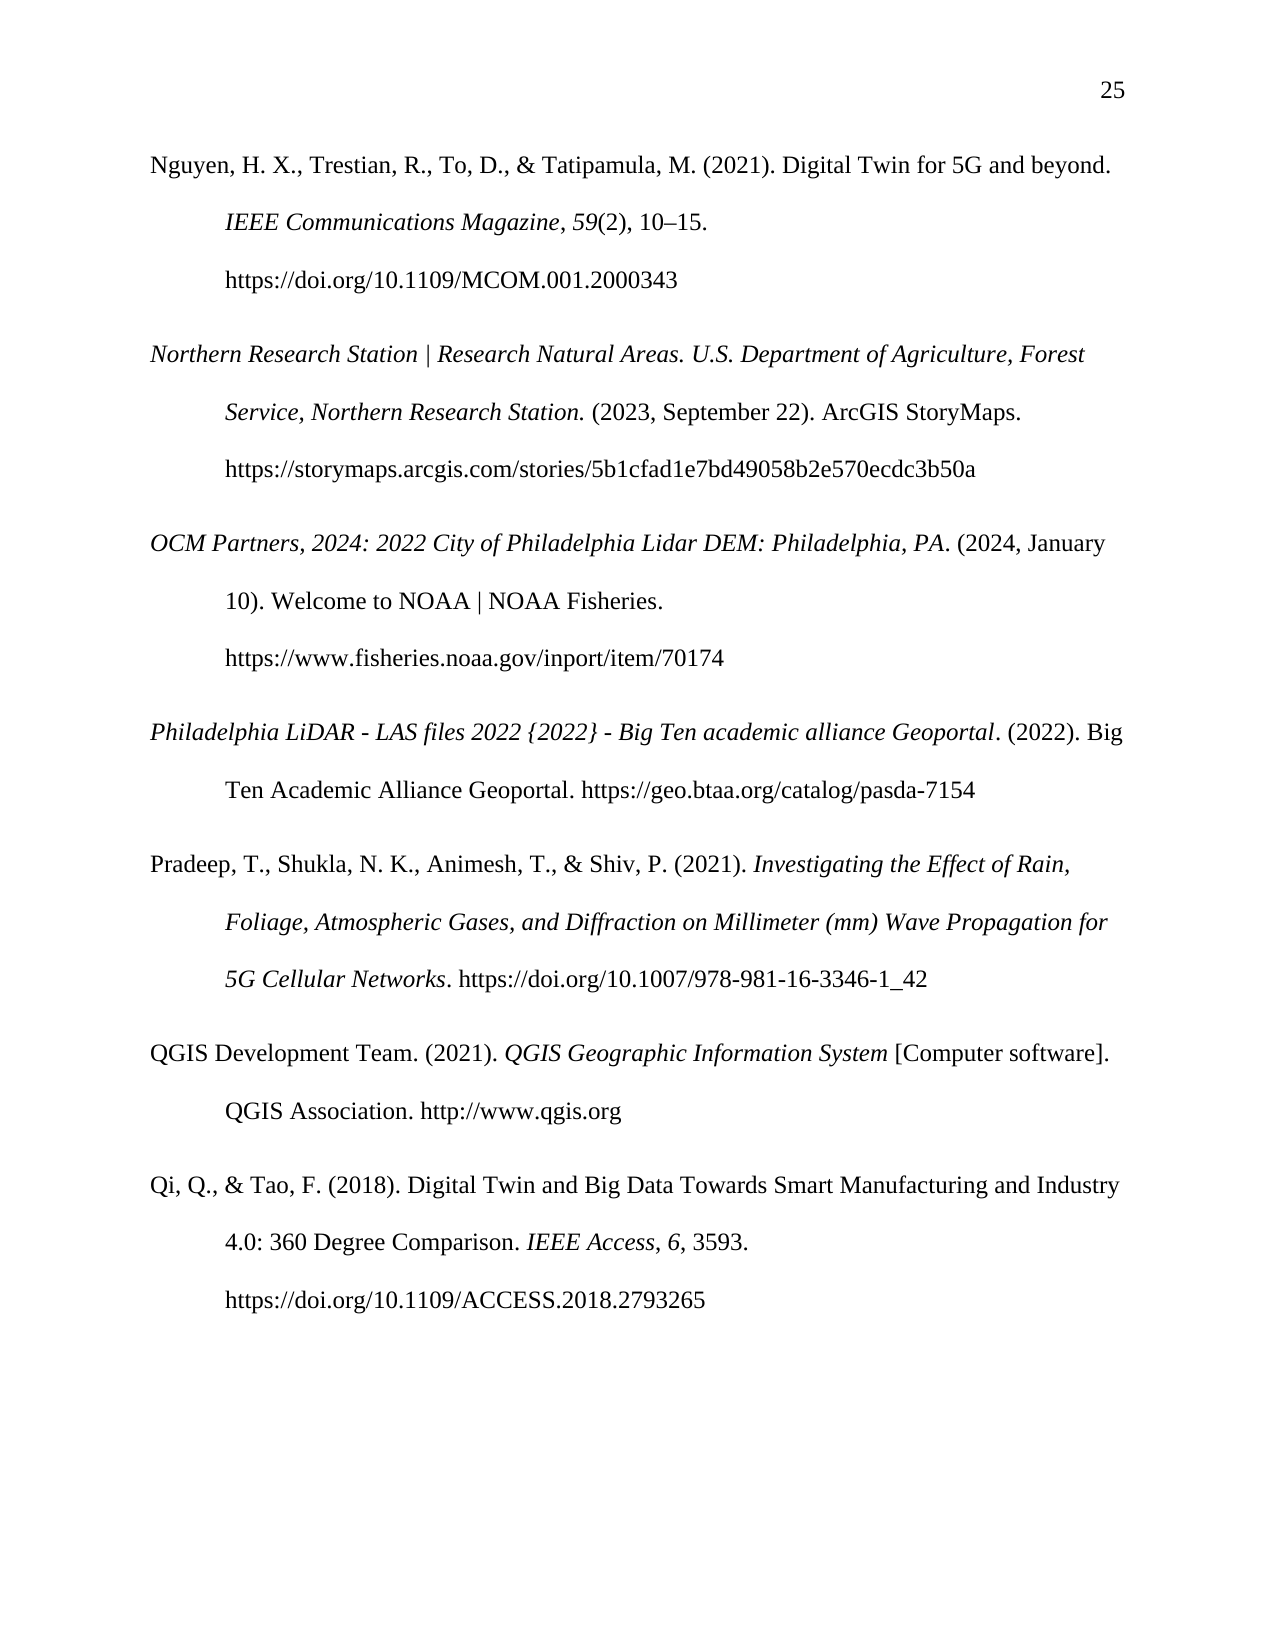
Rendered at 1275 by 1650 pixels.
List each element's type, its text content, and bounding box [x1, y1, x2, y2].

text OCM Partners, 2024: 2022 City of Philadelphia Lidar DEM: Philadelphia, PA. (2024, January 10). Welcome to NOAA | NOAA Fisheries. https://www.fisheries.noaa.gov/inport/item/70174 [85, 528, 1125, 672]
text Pradeep, T., Shukla, N. K., Animesh, T., & Shiv, P. (2021). Investigating the Effect of Rain, Foliage, Atmospheric Gases, and Diffraction on Millimeter (mm) Wave Propagation for 5G Cellular Networks. https://doi.org/10.1007/978-981-16-3346-1_42 [85, 849, 1125, 993]
text Philadelphia LiDAR - LAS files 2022 {2022} - Big Ten academic alliance Geoportal. (2022). Big Ten Academic Alliance Geoportal. https://geo.btaa.org/catalog/pasda-7154 [85, 717, 1125, 804]
text Northern Research Station | Research Natural Areas. U.S. Department of Agriculture, Forest Service, Northern Research Station. (2023, September 22). ArcGIS StoryMaps. https://storymaps.arcgis.com/stories/5b1cfad1e7bd49058b2e570ecdc3b50a [85, 339, 1125, 483]
text QGIS Development Team. (2021). QGIS Geographic Information System [Computer software]. QGIS Association. http://www.qgis.org [85, 1038, 1125, 1124]
text Qi, Q., & Tao, F. (2018). Digital Twin and Big Data Towards Smart Manufacturing and Industry 4.0: 360 Degree Comparison. IEEE Access, 6, 3593. https://doi.org/10.1109/ACCESS.2018.2793265 [85, 1170, 1125, 1314]
text Nguyen, H. X., Trestian, R., To, D., & Tatipamula, M. (2021). Digital Twin for 5G and beyond. IEEE Communications Magazine, 59(2), 10–15. https://doi.org/10.1109/MCOM.001.2000343 [150, 150, 1125, 294]
